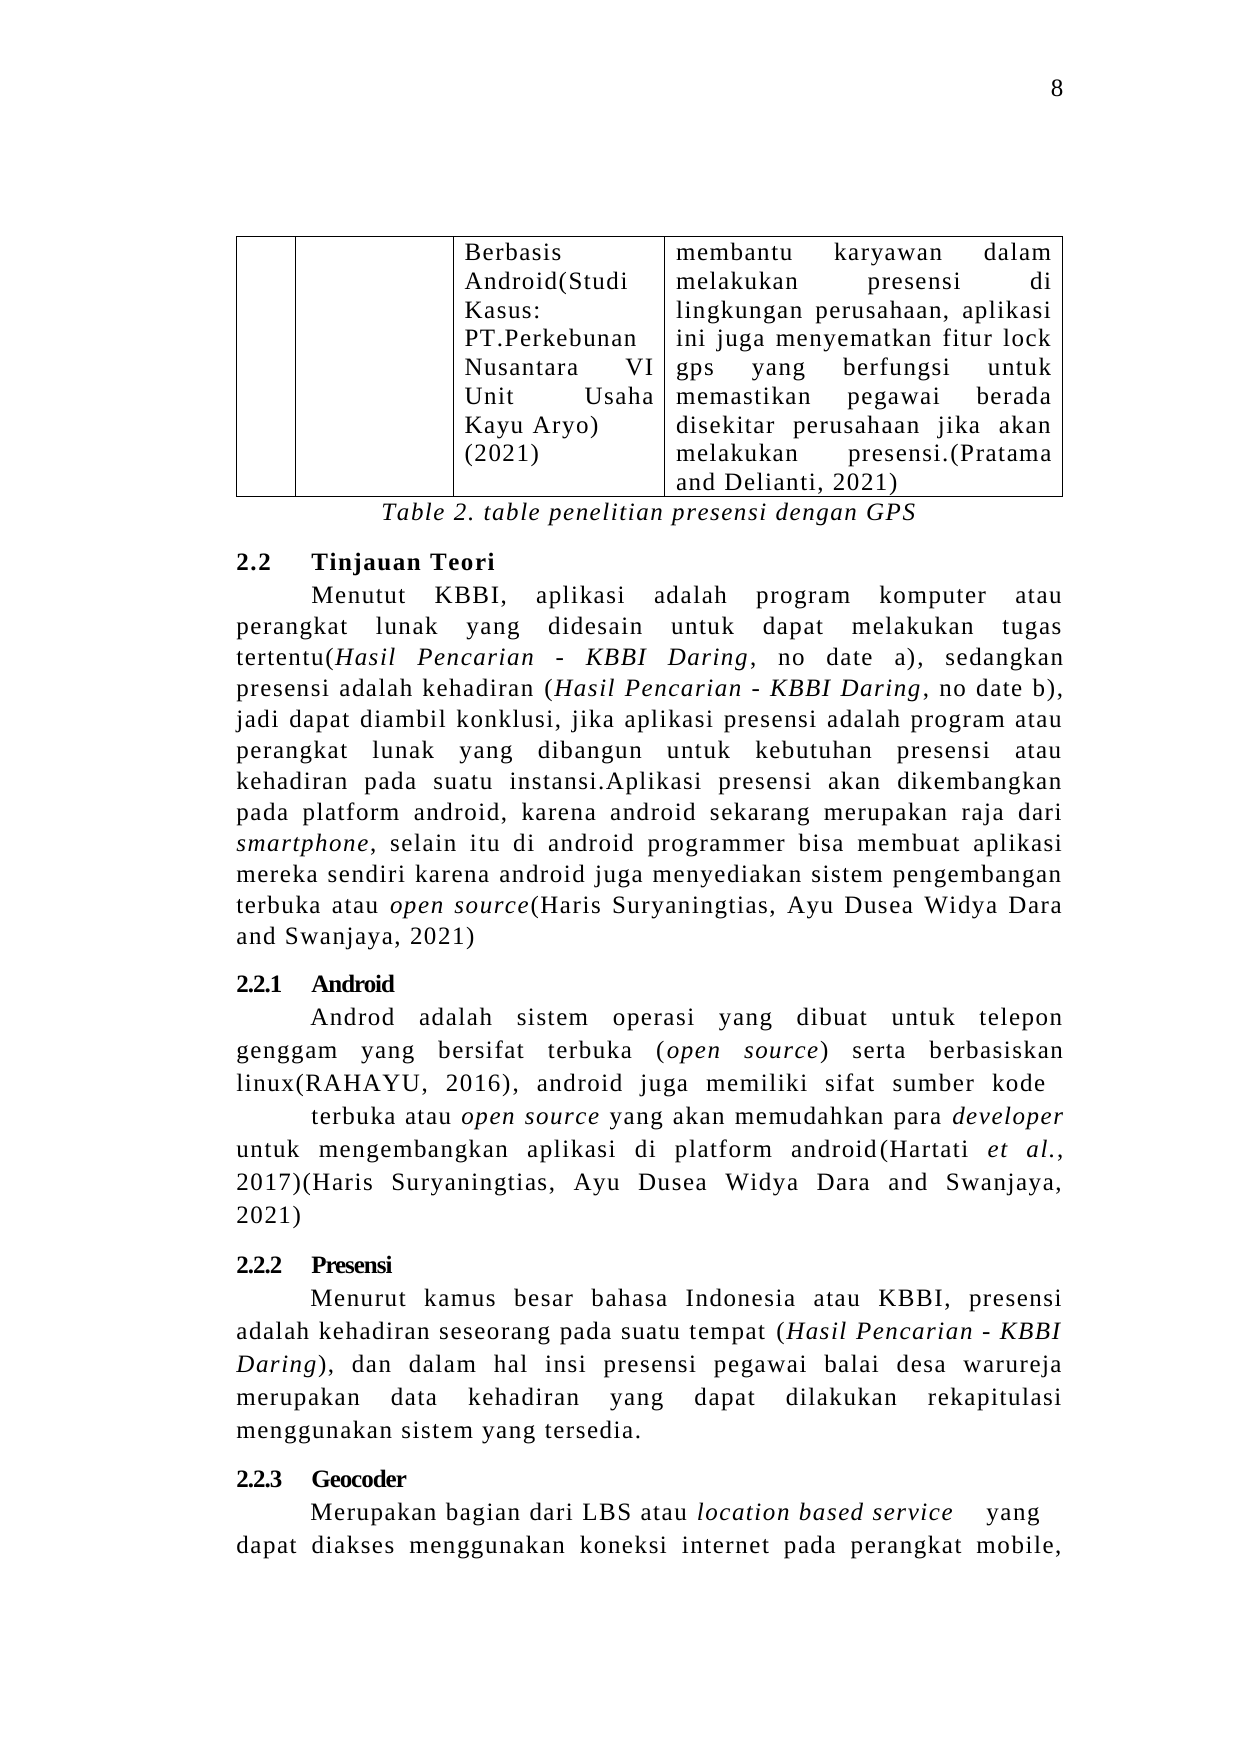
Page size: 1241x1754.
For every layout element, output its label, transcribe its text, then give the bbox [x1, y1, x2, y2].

title Geocoder [236, 1464, 1063, 1493]
subtitle Menutut KBBI, aplikasi adalah program komputer atau perangkat lunak yang didesain untuk dapat melakukan tugas tertentu(Hasil Pencarian - KBBI Daring, no date a), sedangkan presensi adalah kehadiran (Hasil Pencarian - KBBI Daring, no date b), jadi dapat diambil konklusi, jika aplikasi presensi adalah program atau perangkat lunak yang dibangun untuk kebutuhan presensi atau kehadiran pada suatu instansi.Aplikasi presensi akan dikembangkan pada platform android, karena android sekarang merupakan raja dari smartphone, selain itu di android programmer bisa membuat aplikasi mereka sendiri karena android juga menyediakan sistem pengembangan terbuka atau open source(Haris Suryaningtias, Ayu Dusea Widya Dara and Swanjaya, 2021) [236, 580, 1063, 950]
subtitle Menurut kamus besar bahasa Indonesia atau KBBI, presensi adalah kehadiran seseorang pada suatu tempat (Hasil Pencarian - KBBI Daring), dan dalam hal insi presensi pegawai balai desa warureja merupakan data kehadiran yang dapat dilakukan rekapitulasi menggunakan sistem yang tersedia. [236, 1283, 1063, 1443]
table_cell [296, 237, 453, 496]
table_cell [454, 237, 664, 496]
subtitle Tinjauan Teori [236, 547, 1063, 575]
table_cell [665, 237, 1062, 496]
text Table 2. table penelitian presensi dengan GPS [236, 497, 1063, 526]
title Presensi [236, 1250, 1063, 1278]
title Android [236, 969, 1063, 998]
subtitle Androd adalah sistem operasi yang dibuat untuk telepon genggam yang bersifat terbuka (open source) serta berbasiskan linux(RAHAYU, 2016), android juga memiliki sifat sumber kode terbuka atau open source yang akan memudahkan para developer untuk mengembangkan aplikasi di platform android(Hartati et al., 2017)(Haris Suryaningtias, Ayu Dusea Widya Dara and Swanjaya, 2021) [236, 1002, 1063, 1229]
table_cell 5 [237, 237, 295, 496]
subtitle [236, 1497, 1063, 1559]
